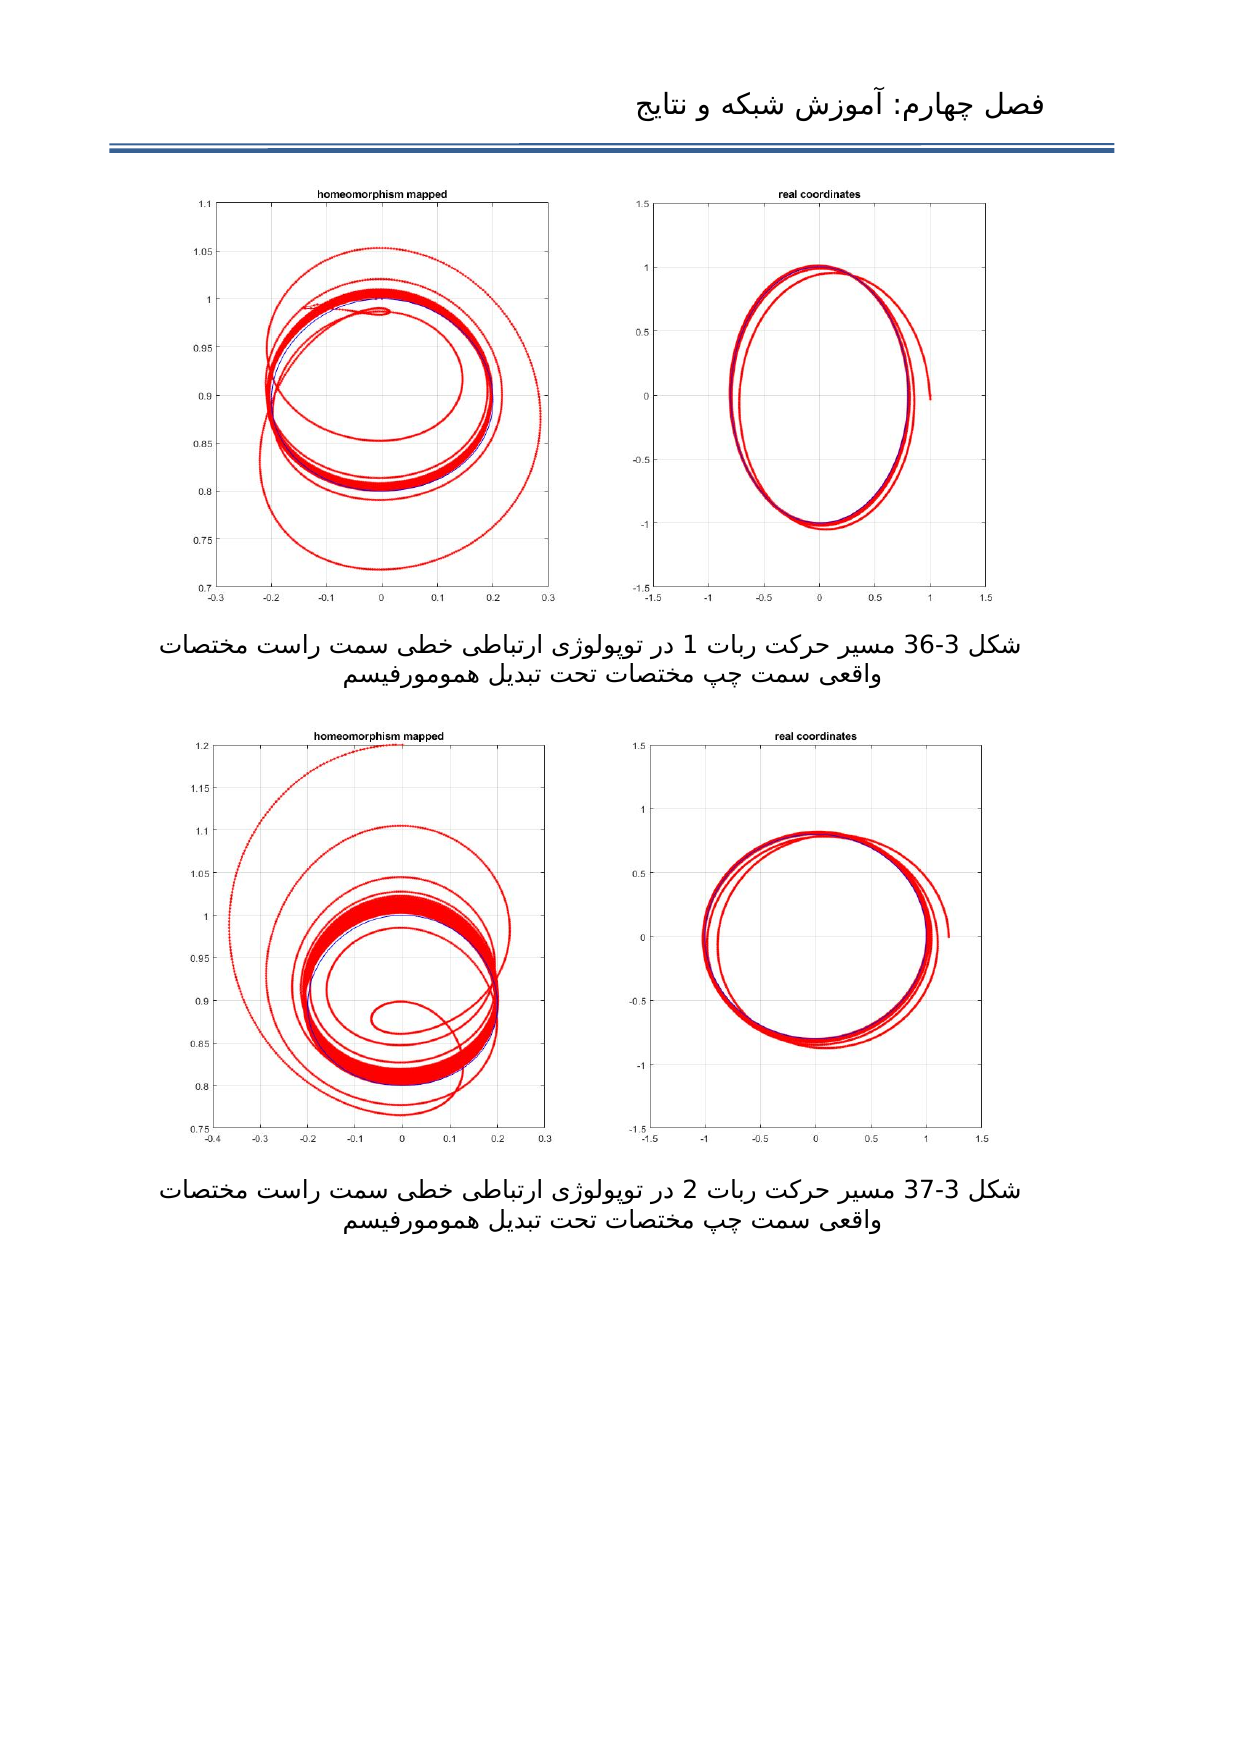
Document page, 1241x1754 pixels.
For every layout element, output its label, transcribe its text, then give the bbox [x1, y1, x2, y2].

picture [157, 709, 1023, 1159]
picture [164, 167, 1016, 614]
